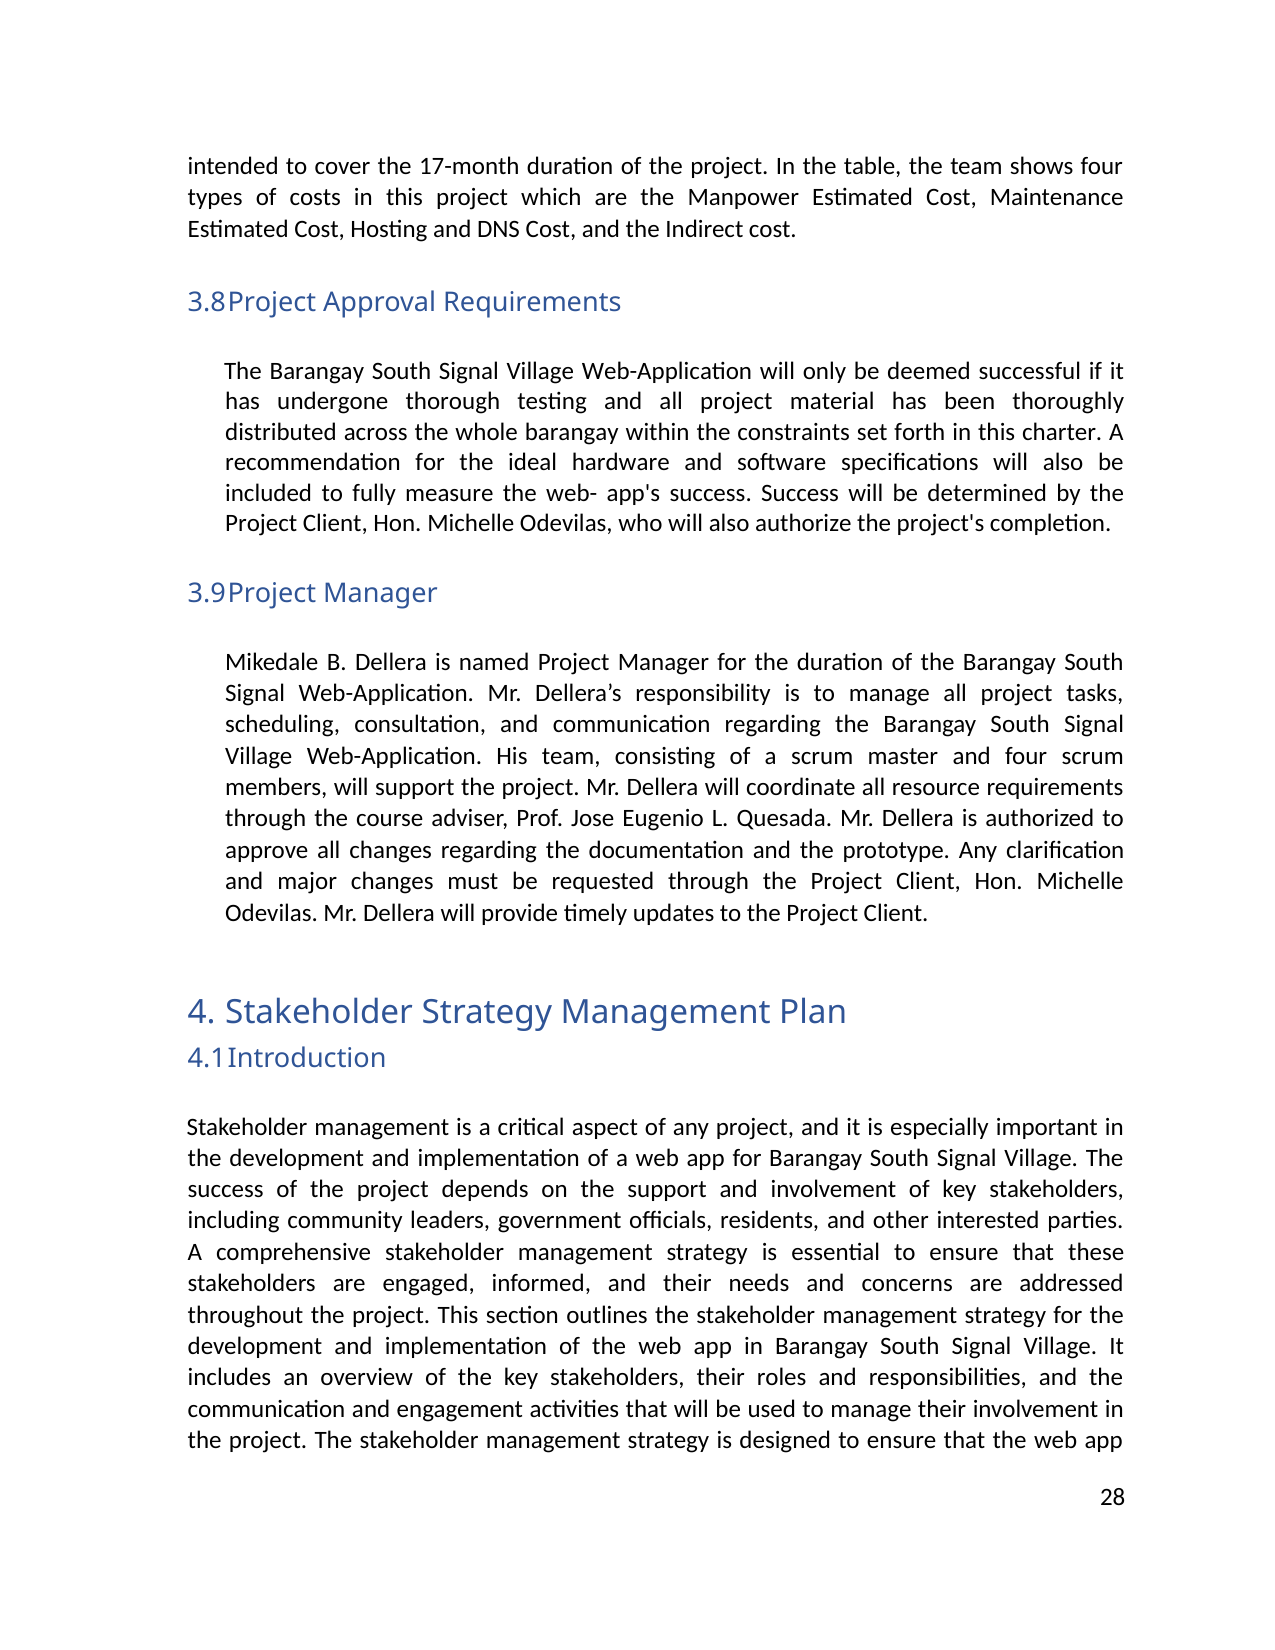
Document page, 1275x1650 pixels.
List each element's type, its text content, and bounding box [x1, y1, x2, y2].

subtitle Stakeholder Strategy Management Plan [187, 987, 1125, 1033]
subtitle Project Manager [187, 573, 1125, 610]
text The Barangay South Signal Village Web-Application will only be deemed successful if it has undergone thorough testing and all project material has been thoroughly distributed across the whole barangay within the constraints set forth in this charter. A recommendation for the ideal hardware and software specifications will also be included to fully measure the web- app's success. Success will be determined by the Project Client, Hon. Michelle Odevilas, who will also authorize the project's completion. [224, 355, 1125, 538]
text Mikedale B. Dellera is named Project Manager for the duration of the Barangay South Signal Web-Application. Mr. Dellera’s responsibility is to manage all project tasks, scheduling, consultation, and communication regarding the Barangay South Signal Village Web-Application. His team, consisting of a scrum master and four scrum members, will support the project. Mr. Dellera will coordinate all resource requirements through the course adviser, Prof. Jose Eugenio L. Quesada. Mr. Dellera is authorized to approve all changes regarding the documentation and the prototype. Any clarification and major changes must be requested through the Project Client, Hon. Michelle Odevilas. Mr. Dellera will provide timely updates to the Project Client. [225, 646, 1125, 927]
subtitle Introduction [187, 1038, 1125, 1075]
subtitle Project Approval Requirements [187, 283, 1125, 319]
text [186, 1111, 1125, 1455]
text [186, 150, 1125, 243]
